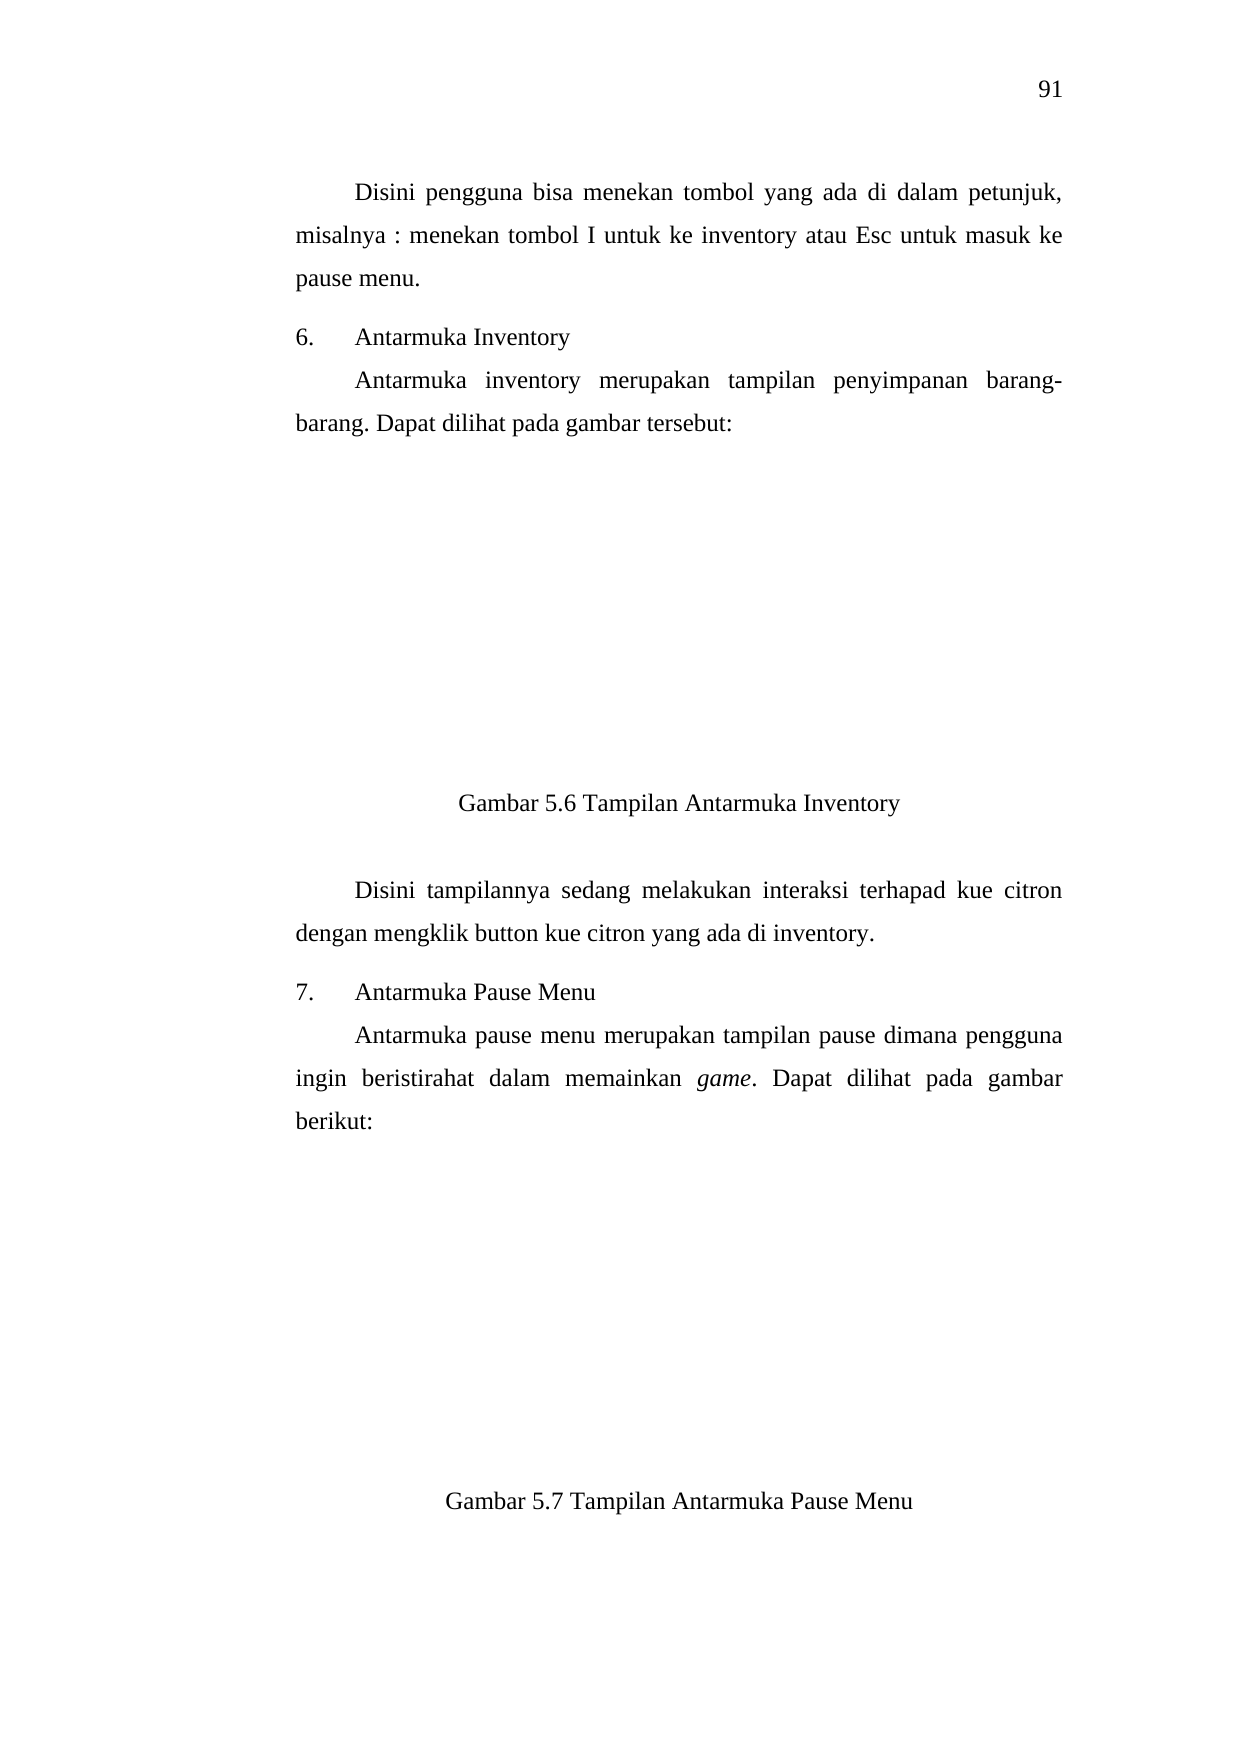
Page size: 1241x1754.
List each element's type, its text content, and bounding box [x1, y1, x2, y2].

list Antarmuka Pause Menu [295, 977, 1063, 1005]
text Antarmuka inventory merupakan tampilan penyimpanan barang-barang. Dapat dilihat pada gambar tersebut: [295, 365, 1063, 437]
list Gambar 5.7 Tampilan Antarmuka Pause Menu [295, 1486, 1063, 1515]
text Disini tampilannya sedang melakukan interaksi terhapad kue citron dengan mengklik button kue citron yang ada di inventory. [295, 875, 1063, 947]
text Gambar 5.6 Tampilan Antarmuka Inventory [295, 788, 1063, 817]
list Antarmuka Inventory [295, 322, 1063, 351]
list Antarmuka pause menu merupakan tampilan pause dimana pengguna ingin beristirahat dalam memainkan game. Dapat dilihat pada gambar berikut: [295, 1020, 1063, 1135]
text Disini pengguna bisa menekan tombol yang ada di dalam petunjuk, misalnya : menekan tombol I untuk ke inventory atau Esc untuk masuk ke pause menu. [295, 177, 1063, 292]
